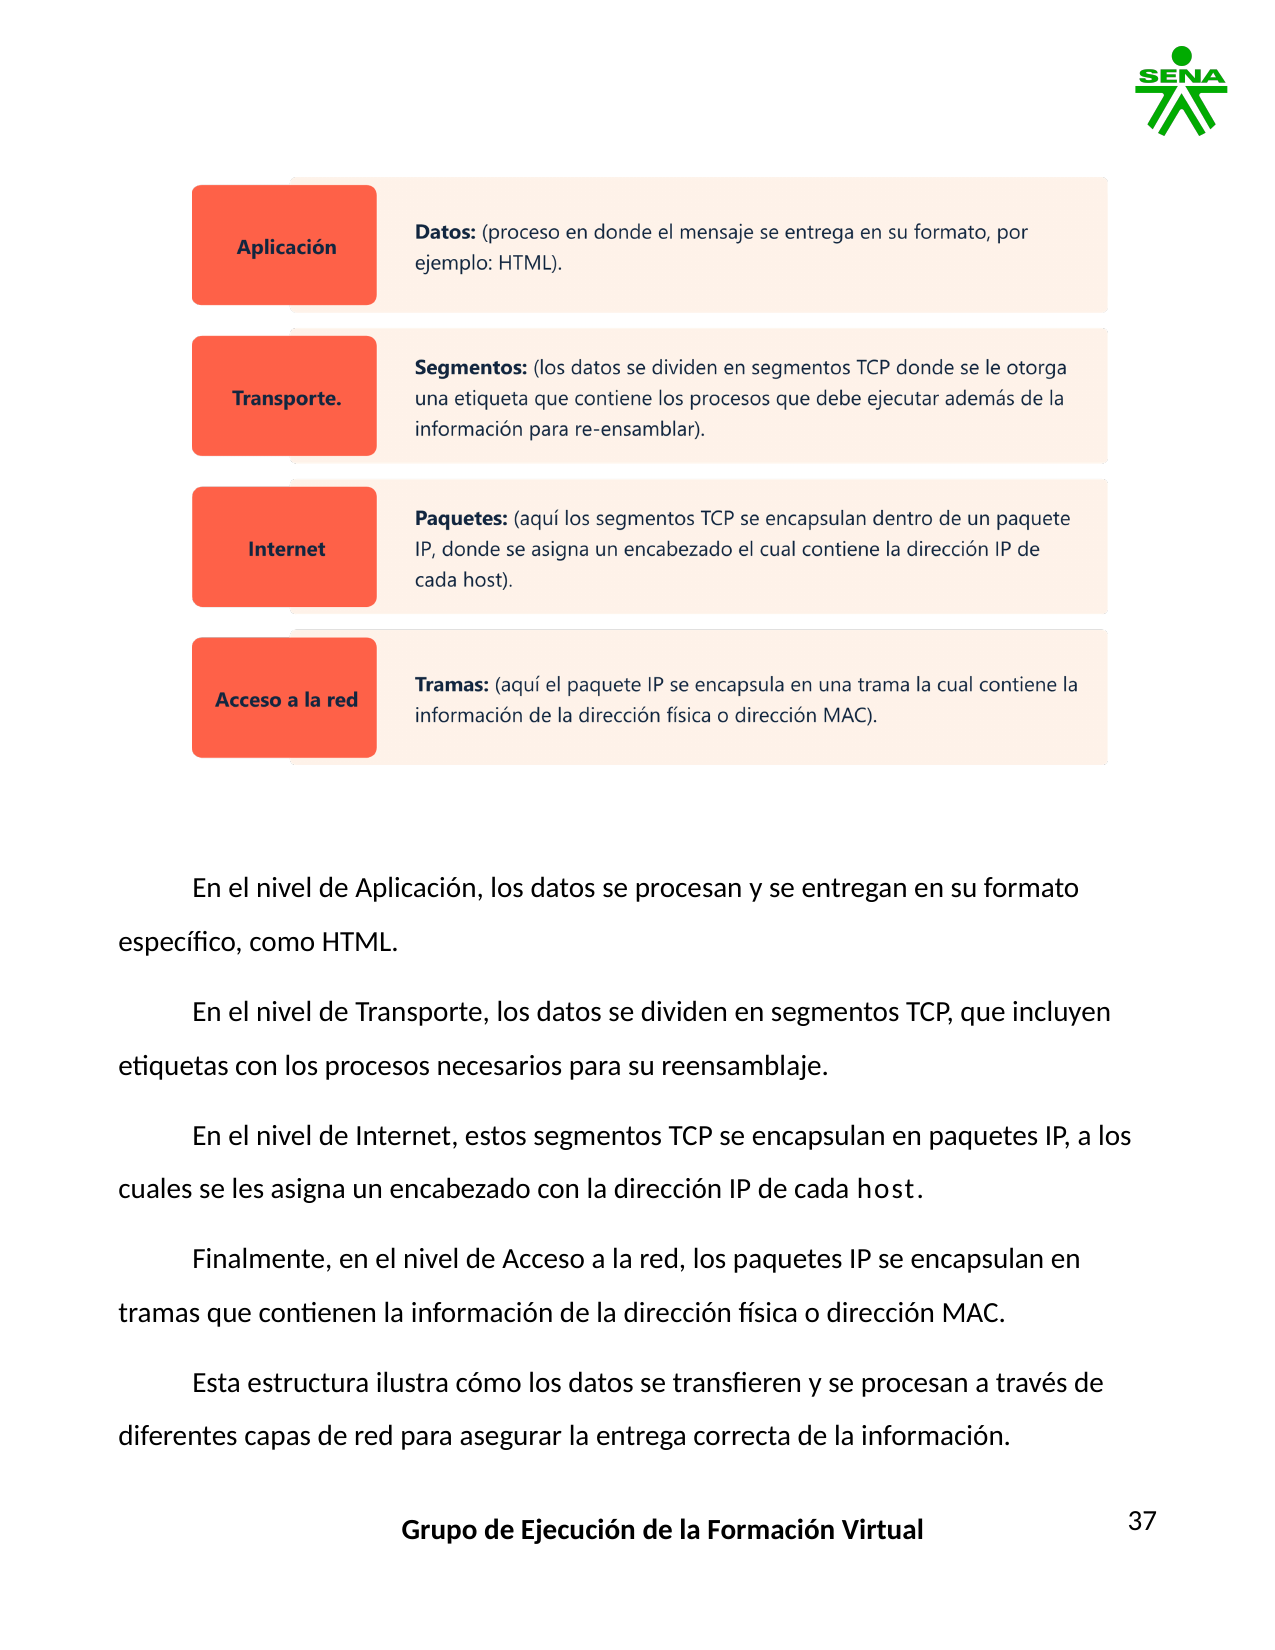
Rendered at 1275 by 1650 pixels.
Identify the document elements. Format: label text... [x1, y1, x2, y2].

text En el nivel de Aplicación, los datos se procesan y se entregan en su formato específico, como HTML. [118, 869, 1157, 959]
text En el nivel de Internet, estos segmentos TCP se encapsulan en paquetes IP, a los cuales se les asigna un encabezado con la dirección IP de cada host. [118, 1117, 1157, 1206]
text Finalmente, en el nivel de Acceso a la red, los paquetes IP se encapsulan en tramas que contienen la información de la dirección física o dirección MAC. [118, 1240, 1157, 1329]
text En el nivel de Transporte, los datos se dividen en segmentos TCP, que incluyen etiquetas con los procesos necesarios para su reensamblaje. [118, 993, 1157, 1082]
picture [1135, 46, 1228, 136]
text Esta estructura ilustra cómo los datos se transfieren y se procesan a través de diferentes capas de red para asegurar la entrega correcta de la información. [118, 1364, 1157, 1453]
picture [192, 177, 1108, 765]
